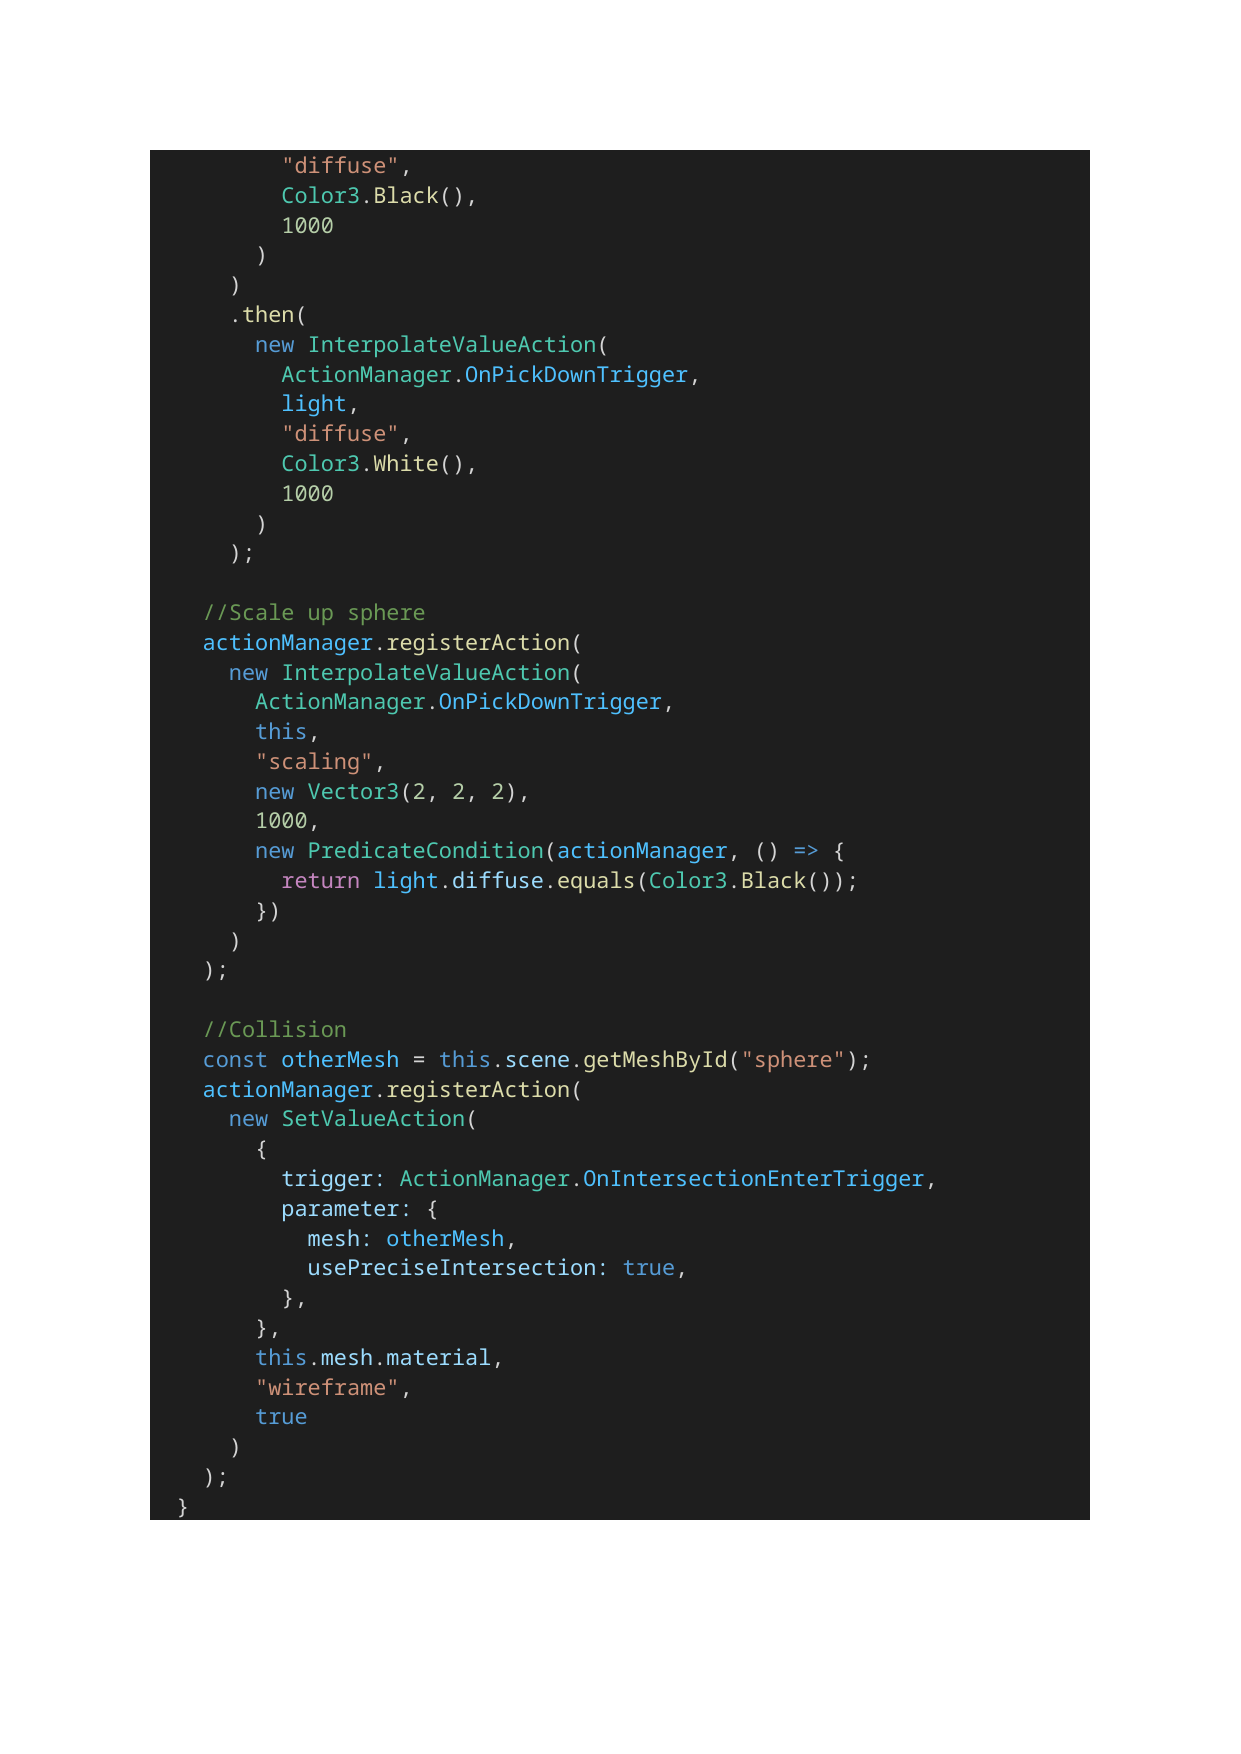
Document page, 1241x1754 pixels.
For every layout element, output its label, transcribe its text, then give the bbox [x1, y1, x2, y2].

text new InterpolateValueAction( [150, 329, 1090, 358]
text }, [150, 1282, 1090, 1312]
text Color3.Black(), [150, 180, 1090, 209]
text { [150, 1133, 1090, 1163]
text this, [150, 716, 1090, 746]
text .then( [150, 299, 1090, 329]
text ); [150, 537, 1090, 567]
text "diffuse", [150, 418, 1090, 448]
text }, [150, 1312, 1090, 1342]
text ActionManager.OnPickDownTrigger, [150, 358, 1090, 388]
text actionManager.registerAction( [150, 627, 1090, 656]
text "scaling", [150, 746, 1090, 776]
text trigger: ActionManager.OnIntersectionEnterTrigger, [150, 1163, 1090, 1193]
text } [150, 1491, 1090, 1520]
text ) [150, 1431, 1090, 1461]
text "wireframe", [150, 1371, 1090, 1401]
text ); [150, 954, 1090, 984]
text //Collision [150, 1014, 1090, 1044]
text ) [150, 269, 1090, 299]
text new InterpolateValueAction( [150, 656, 1090, 686]
text light, [150, 388, 1090, 418]
text parameter: { [150, 1193, 1090, 1222]
text new PredicateCondition(actionManager, () => { [150, 835, 1090, 865]
text new Vector3(2, 2, 2), [150, 776, 1090, 805]
text mesh: otherMesh, [150, 1222, 1090, 1252]
text ) [150, 507, 1090, 537]
text Color3.White(), [150, 448, 1090, 478]
text 1000 [150, 209, 1090, 239]
text //Scale up sphere [150, 597, 1090, 627]
text 1000, [150, 805, 1090, 835]
text this.mesh.material, [150, 1342, 1090, 1371]
text return light.diffuse.equals(Color3.Black()); [150, 865, 1090, 895]
text usePreciseIntersection: true, [150, 1252, 1090, 1282]
text ) [150, 239, 1090, 269]
text ActionManager.OnPickDownTrigger, [150, 686, 1090, 716]
text }) [150, 895, 1090, 924]
text ) [150, 924, 1090, 954]
text "diffuse", [150, 150, 1090, 180]
text new SetValueAction( [150, 1103, 1090, 1133]
text const otherMesh = this.scene.getMeshById("sphere"); [150, 1044, 1090, 1073]
text 1000 [150, 478, 1090, 507]
text true [150, 1401, 1090, 1431]
text ); [150, 1461, 1090, 1491]
text actionManager.registerAction( [150, 1073, 1090, 1103]
